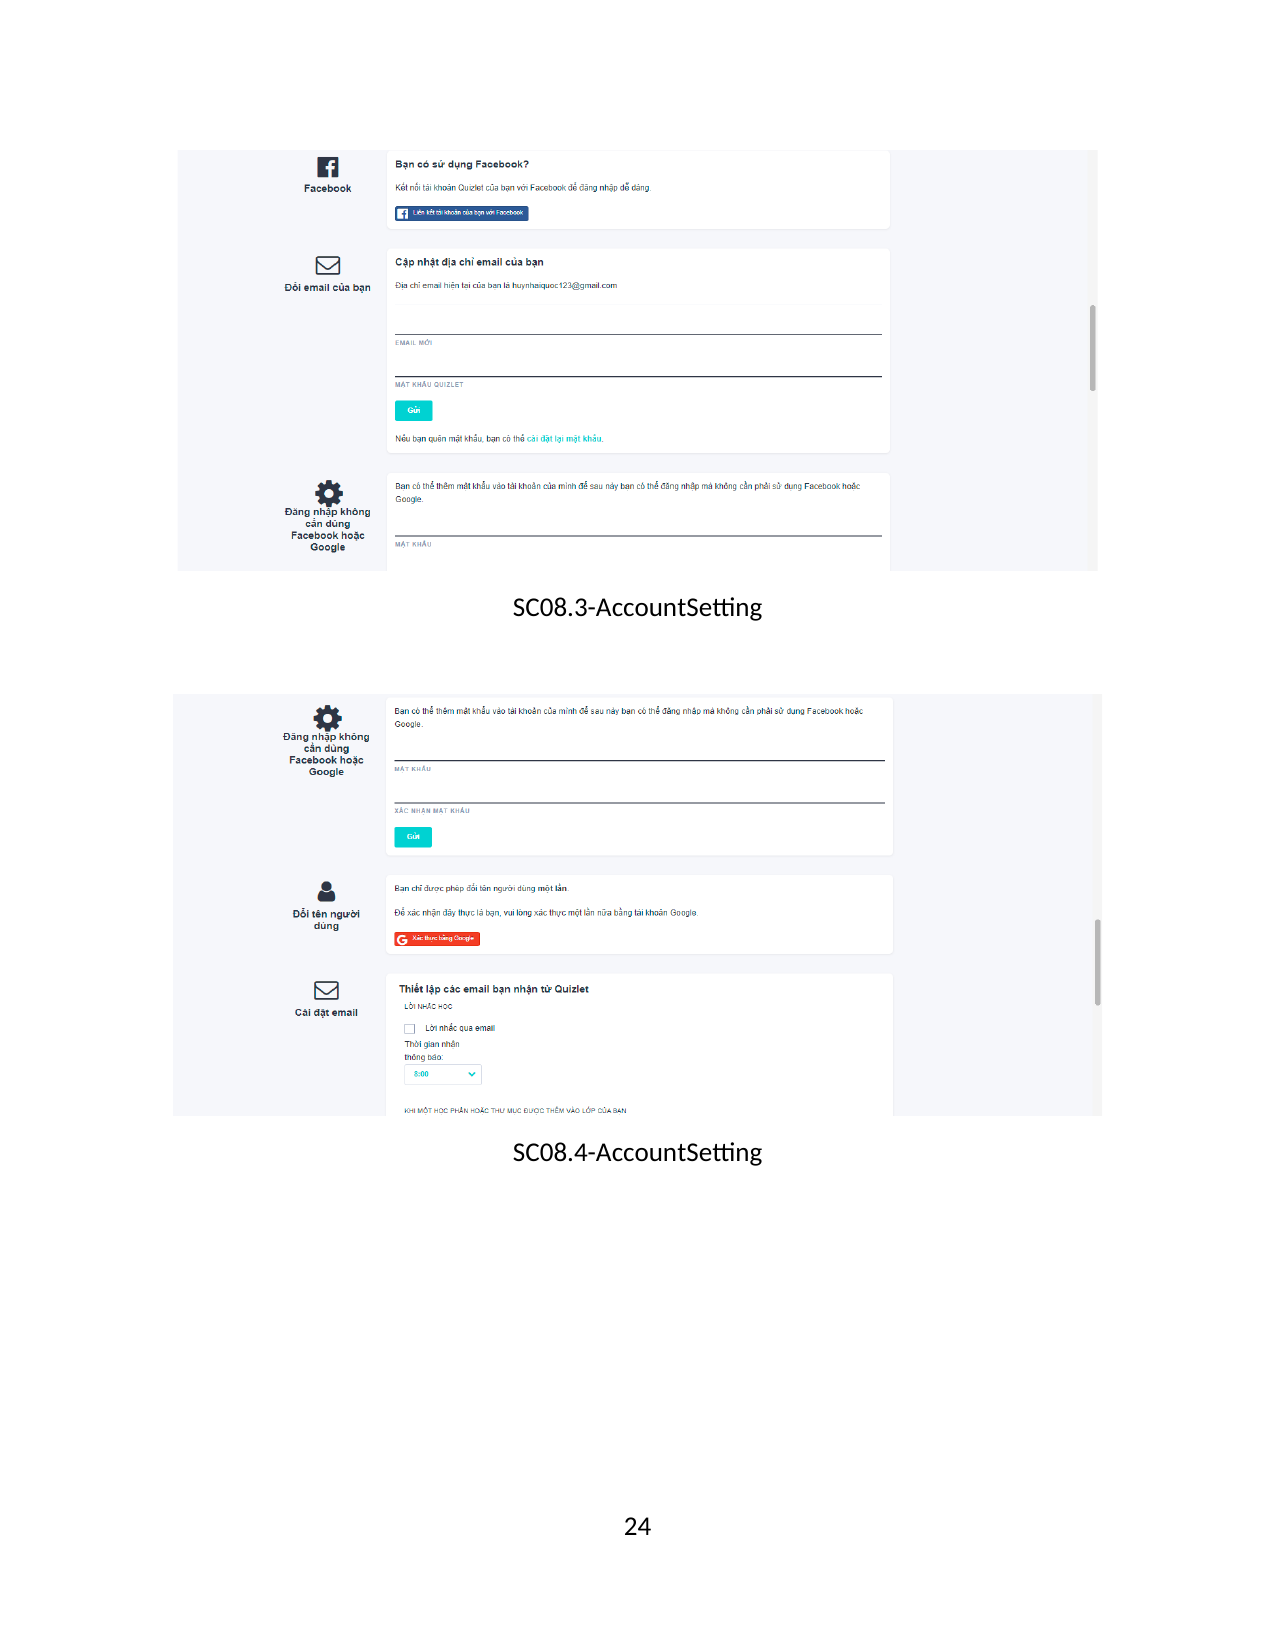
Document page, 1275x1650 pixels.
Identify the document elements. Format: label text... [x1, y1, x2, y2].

picture [173, 694, 1103, 1116]
text SC08.4-AccountSetting [150, 1135, 1125, 1168]
text SC08.3-AccountSetting [150, 590, 1125, 623]
picture [177, 150, 1098, 571]
